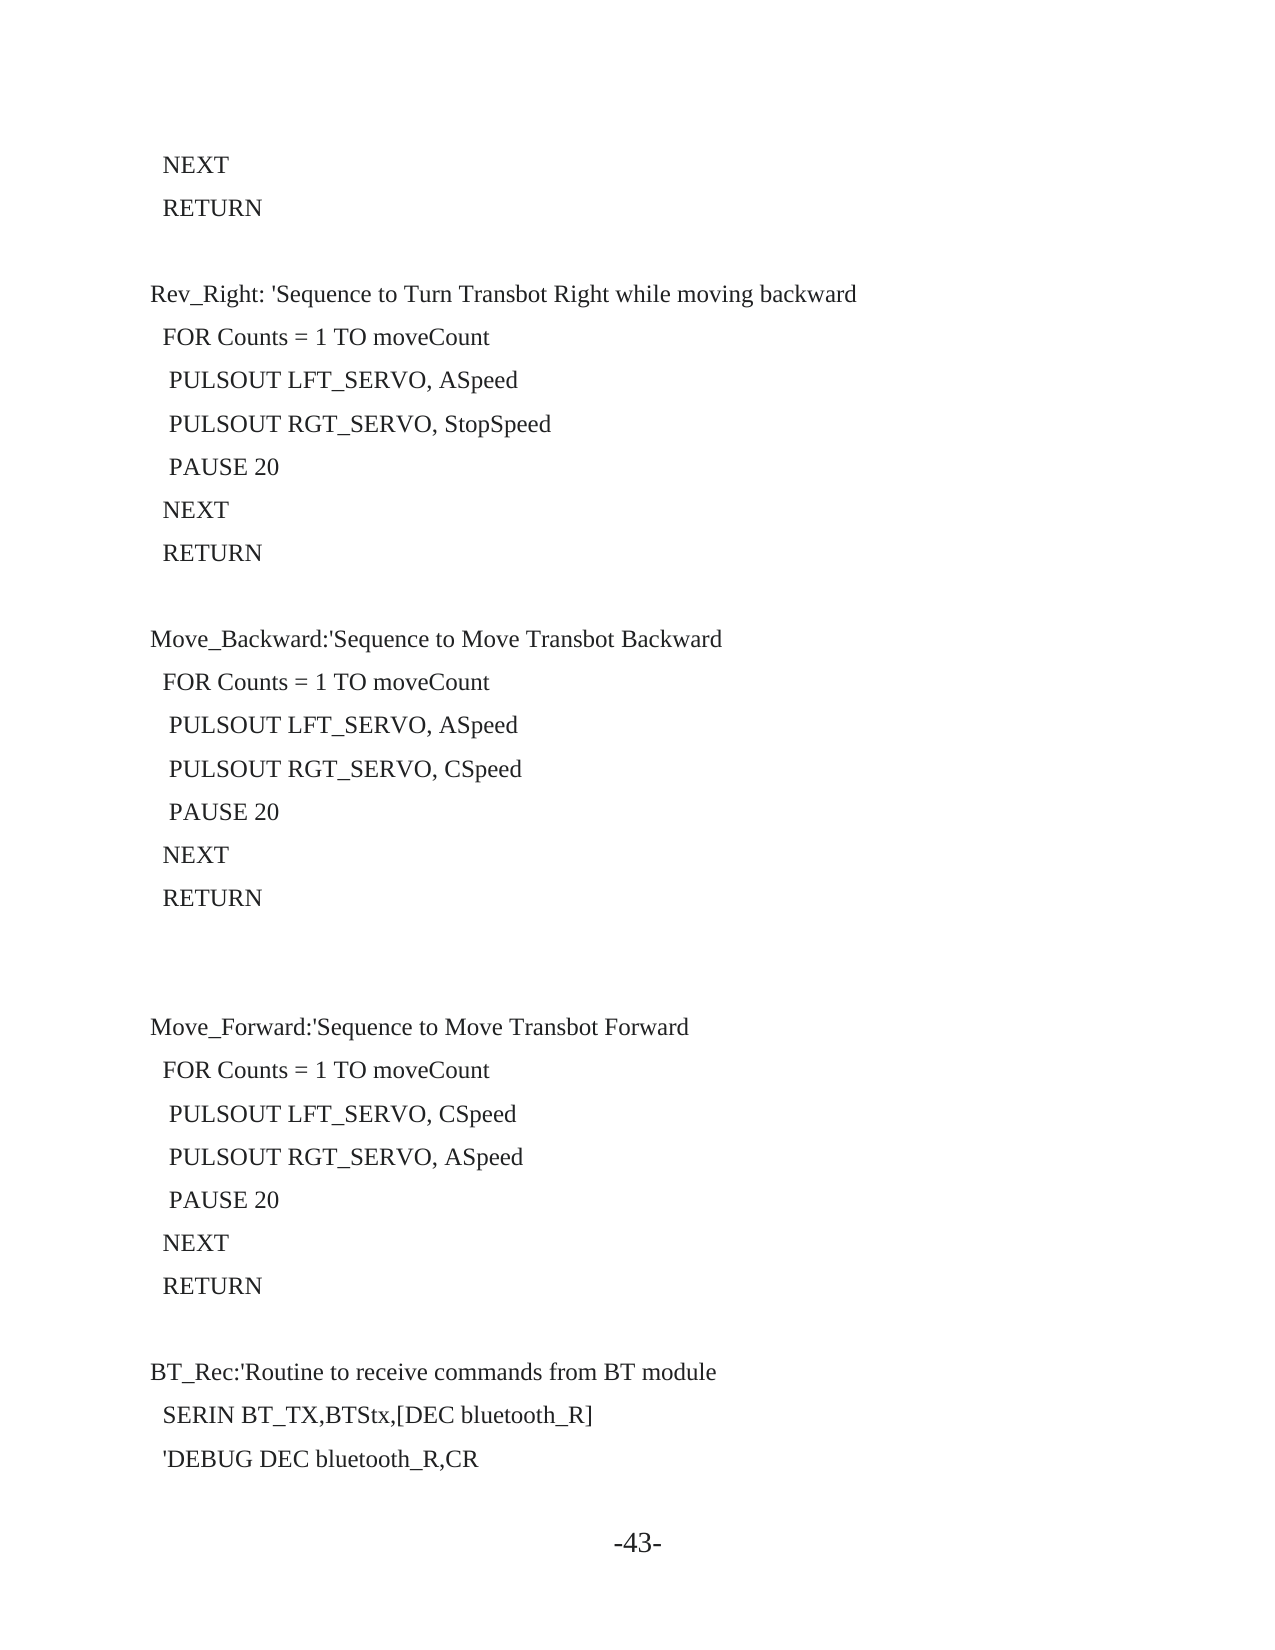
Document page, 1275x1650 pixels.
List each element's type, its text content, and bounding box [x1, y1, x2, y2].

text PULSOUT RGT_SERVO, ASpeed [150, 1142, 1125, 1171]
text PULSOUT RGT_SERVO, CSpeed [150, 754, 1125, 782]
text Rev_Right: 'Sequence to Turn Transbot Right while moving backward [150, 279, 1125, 308]
text NEXT [150, 1228, 1125, 1257]
text Move_Backward:'Sequence to Move Transbot Backward [150, 624, 1125, 653]
text NEXT [150, 495, 1125, 524]
text PULSOUT RGT_SERVO, StopSpeed [150, 409, 1125, 437]
text NEXT [150, 840, 1125, 869]
text PAUSE 20 [150, 1185, 1125, 1214]
text RETURN [150, 193, 1125, 222]
text SERIN BT_TX,BTStx,[DEC bluetooth_R] [150, 1401, 1125, 1429]
text 'DEBUG DEC bluetooth_R,CR [150, 1444, 1125, 1472]
text FOR Counts = 1 TO moveCount [150, 667, 1125, 696]
text PAUSE 20 [150, 797, 1125, 826]
text PULSOUT LFT_SERVO, ASpeed [150, 711, 1125, 739]
text PAUSE 20 [150, 452, 1125, 481]
text BT_Rec:'Routine to receive commands from BT module [150, 1357, 1125, 1386]
text FOR Counts = 1 TO moveCount [150, 322, 1125, 351]
text PULSOUT LFT_SERVO, ASpeed [150, 366, 1125, 394]
text RETURN [150, 538, 1125, 567]
text Move_Forward:'Sequence to Move Transbot Forward [150, 1012, 1125, 1041]
text RETURN [150, 1271, 1125, 1300]
text NEXT [150, 150, 1125, 179]
text RETURN [150, 883, 1125, 912]
text PULSOUT LFT_SERVO, CSpeed [150, 1099, 1125, 1127]
text FOR Counts = 1 TO moveCount [150, 1056, 1125, 1084]
